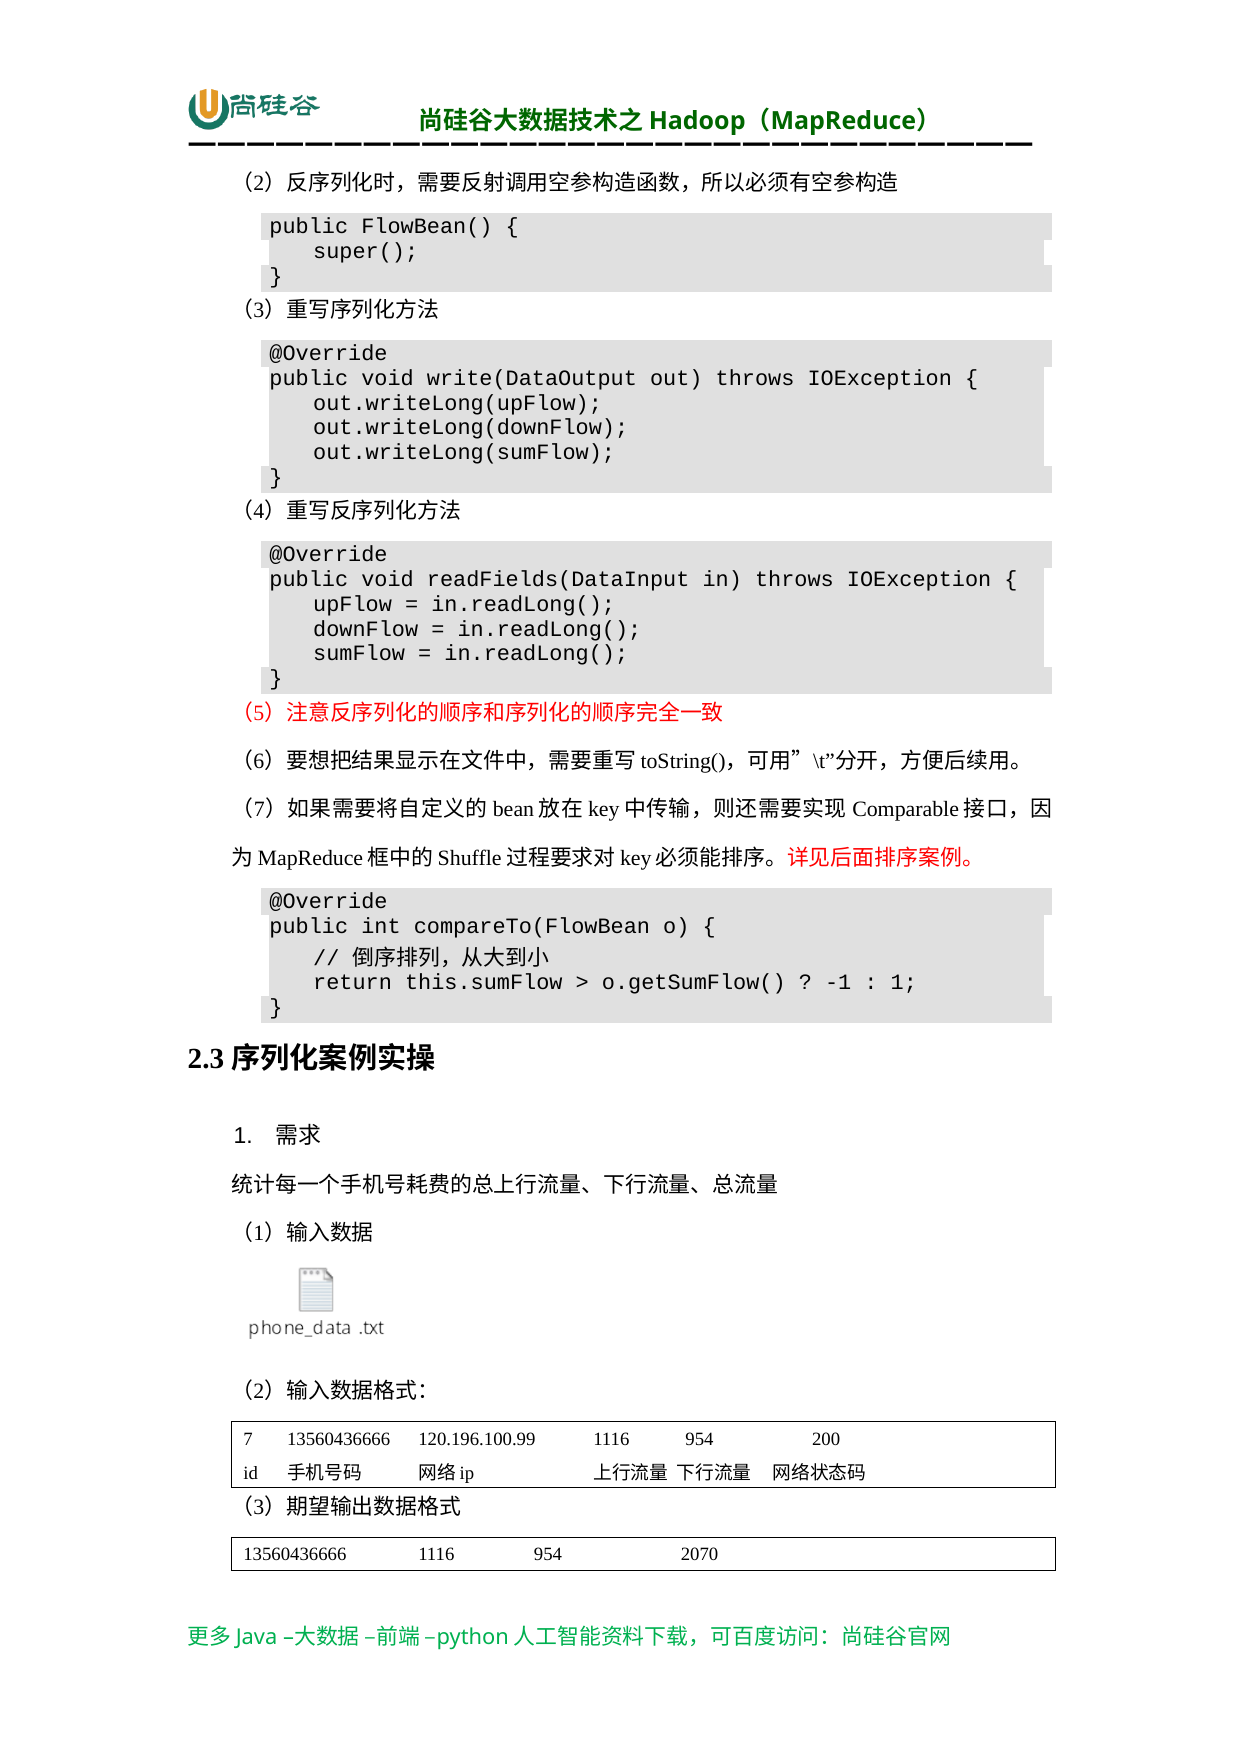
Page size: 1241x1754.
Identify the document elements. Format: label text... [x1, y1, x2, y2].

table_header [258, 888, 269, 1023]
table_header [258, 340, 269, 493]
subtitle 2.3 序列化案例实操 [187, 1023, 1053, 1088]
text （7）如果需要将自定义的bean放在key中传输，则还需要实现Comparable接口，因为MapReduce框中的Shuffle过程要求对key必须能排序。详见后面排序案例。 [231, 791, 1053, 872]
text （4）重写反序列化方法 [231, 493, 1053, 525]
text 1. 需求 [187, 1101, 1053, 1166]
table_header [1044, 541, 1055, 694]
text （5）注意反序列化的顺序和序列化的顺序完全一致 [187, 694, 1053, 727]
text （1）输入数据 [187, 1214, 1053, 1247]
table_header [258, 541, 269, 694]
text （6）要想把结果显示在文件中，需要重写toString()，可用”\t”分开，方便后续用。 [231, 742, 1053, 775]
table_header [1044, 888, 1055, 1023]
text 统计每一个手机号耗费的总上行流量、下行流量、总流量 [187, 1166, 1053, 1199]
text （3）期望输出数据格式 [187, 1488, 1053, 1521]
picture [187, 88, 320, 130]
text （2）输入数据格式： [187, 1373, 1053, 1405]
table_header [232, 1538, 1055, 1570]
text （2）反序列化时，需要反射调用空参构造函数，所以必须有空参构造 [231, 165, 1053, 197]
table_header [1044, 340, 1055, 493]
table_header 7 13560436666 120.196.100.99 1116 954 200 id 手机号码 网络ip 上行流量 下行流量 网络状态码 [232, 1422, 1055, 1487]
text （3）重写序列化方法 [231, 292, 1053, 324]
